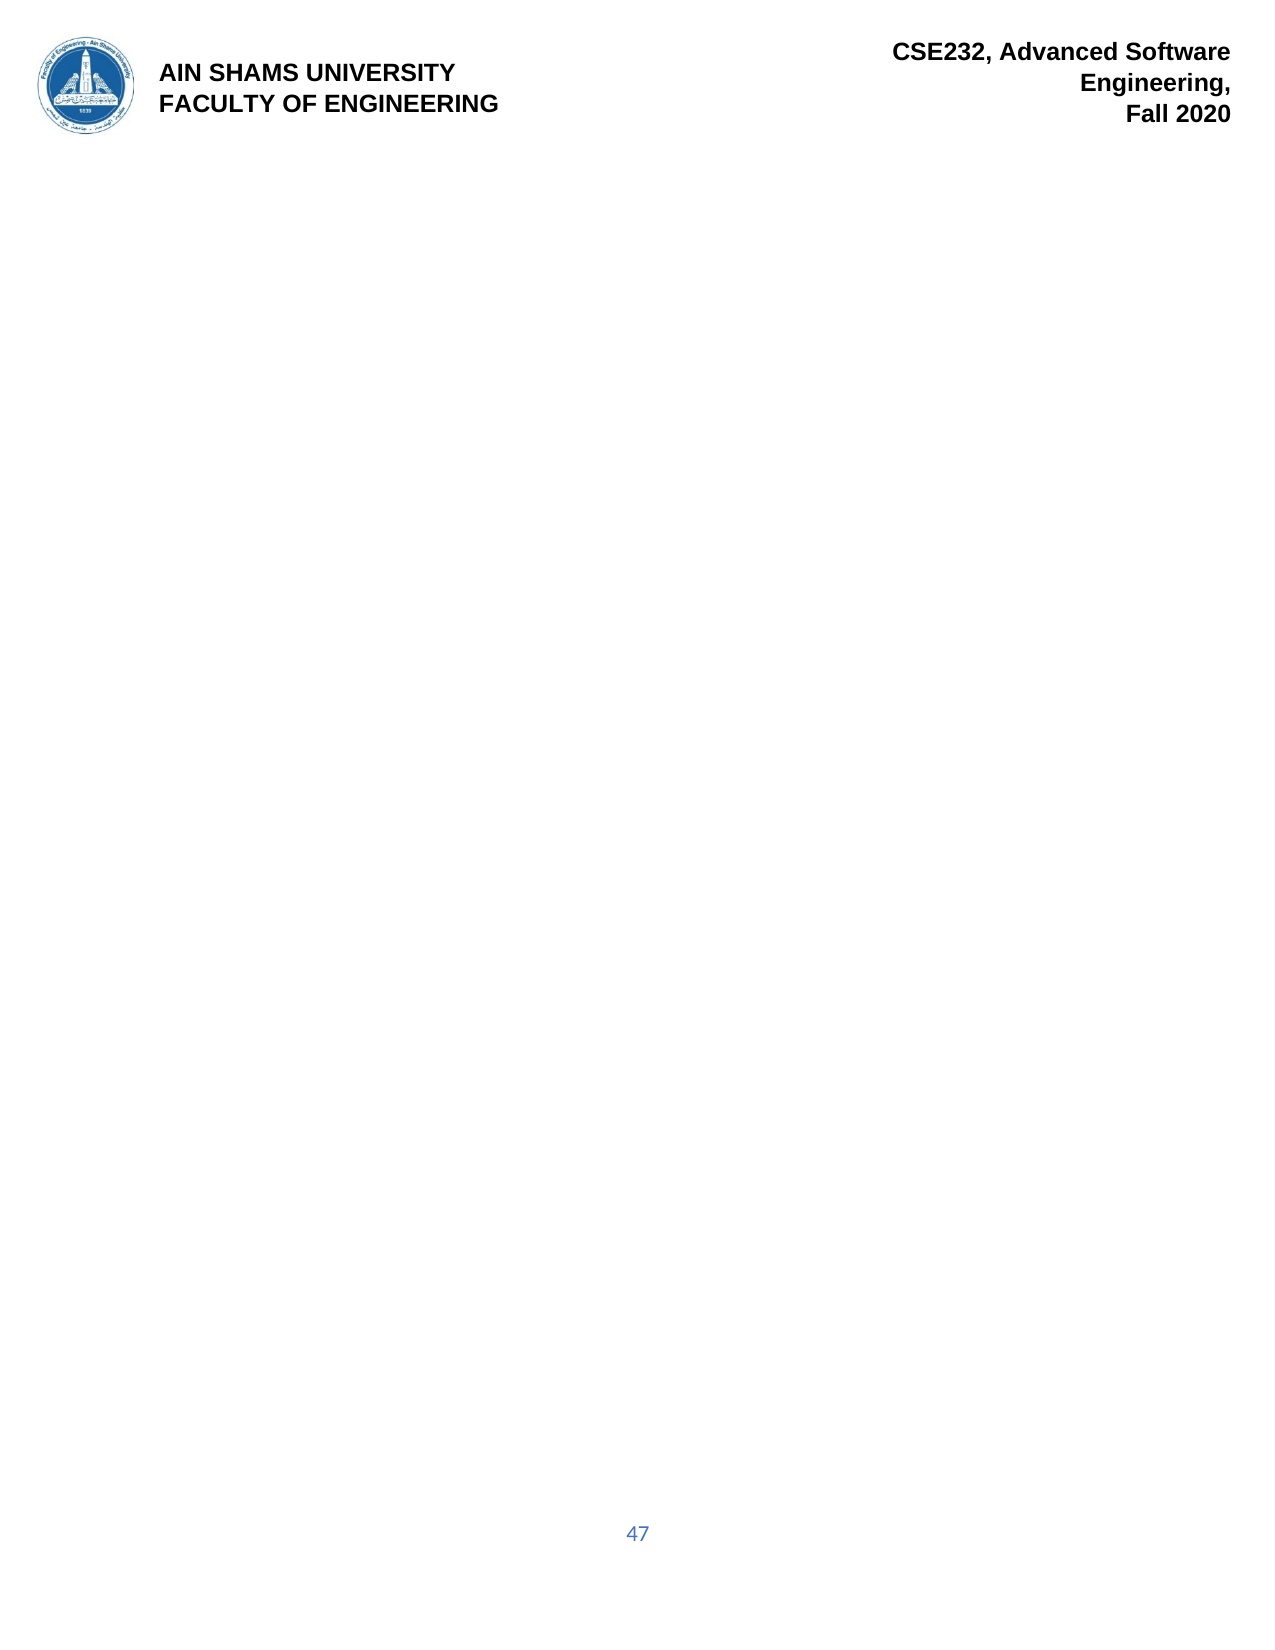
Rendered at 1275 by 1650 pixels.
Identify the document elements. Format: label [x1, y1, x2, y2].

picture [36, 36, 135, 135]
